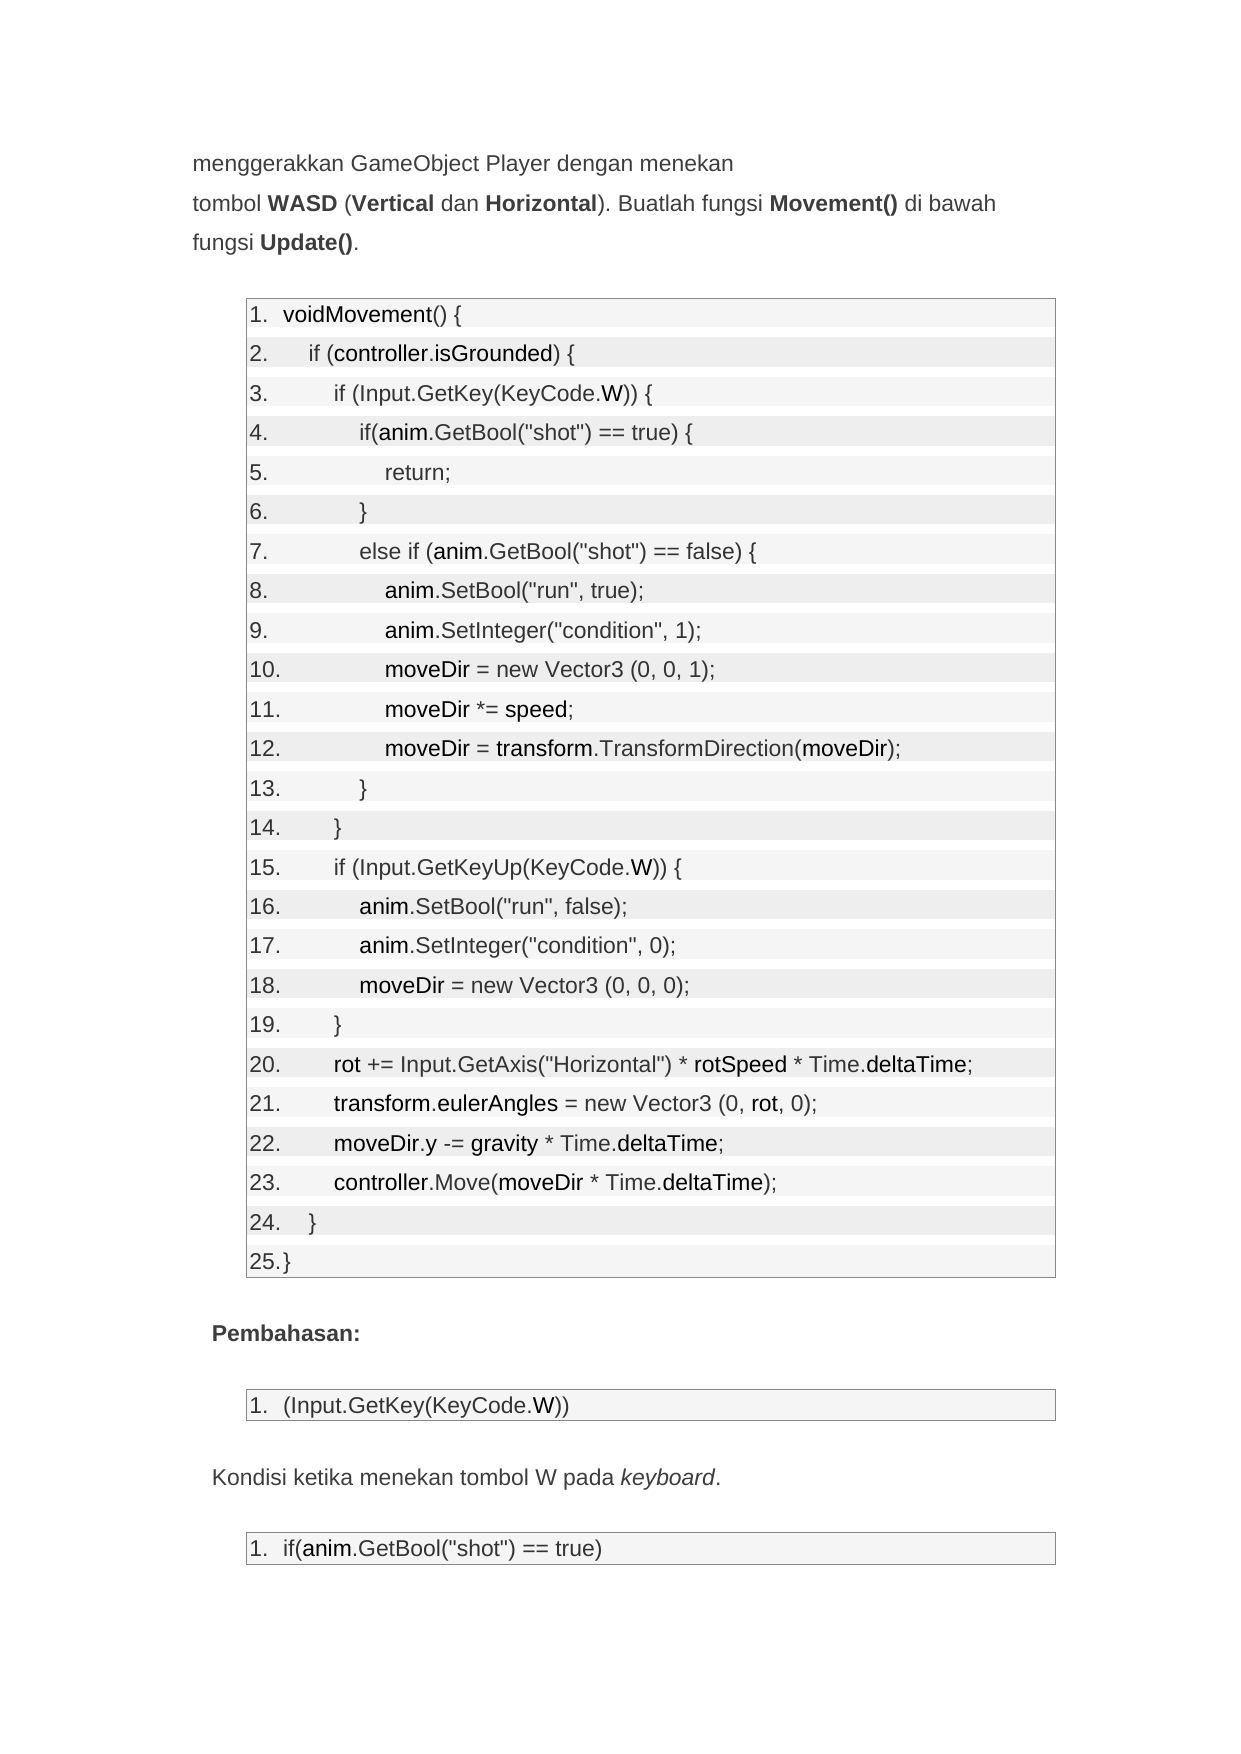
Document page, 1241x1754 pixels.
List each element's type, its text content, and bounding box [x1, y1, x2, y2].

list if (controller.isGrounded) { [247, 337, 1055, 367]
list anim.SetInteger("condition", 1); [247, 613, 1055, 643]
list moveDir = new Vector3 (0, 0, 0); [247, 969, 1055, 998]
list moveDir = transform.TransformDirection(moveDir); [247, 732, 1055, 761]
list if(anim.GetBool("shot") == true) { [247, 416, 1055, 446]
list if (Input.GetKeyUp(KeyCode.W)) { [247, 850, 1055, 880]
list if(anim.GetBool("shot") == true) [247, 1533, 1055, 1564]
list } [247, 1245, 1055, 1277]
list moveDir.y -= gravity * Time.deltaTime; [247, 1127, 1055, 1156]
list anim.SetBool("run", true); [247, 574, 1055, 603]
text Pembahasan: [212, 1320, 1053, 1346]
list anim.SetBool("run", false); [247, 890, 1055, 919]
list if (Input.GetKey(KeyCode.W)) { [247, 377, 1055, 406]
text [192, 150, 1053, 255]
list else if (anim.GetBool("shot") == false) { [247, 534, 1055, 564]
list moveDir *= speed; [247, 692, 1055, 722]
list moveDir = new Vector3 (0, 0, 1); [247, 653, 1055, 682]
list voidMovement() { [247, 299, 1055, 327]
list } [247, 811, 1055, 840]
list (Input.GetKey(KeyCode.W)) [247, 1390, 1055, 1420]
list return; [247, 456, 1055, 485]
list transform.eulerAngles = new Vector3 (0, rot, 0); [247, 1087, 1055, 1117]
list controller.Move(moveDir * Time.deltaTime); [247, 1166, 1055, 1196]
list } [247, 1008, 1055, 1038]
list anim.SetInteger("condition", 0); [247, 929, 1055, 959]
list } [247, 495, 1055, 524]
text Kondisi ketika menekan tombol W pada keyboard. [212, 1463, 1053, 1490]
list } [247, 771, 1055, 801]
list rot += Input.GetAxis("Horizontal") * rotSpeed * Time.deltaTime; [247, 1048, 1055, 1077]
list } [247, 1206, 1055, 1235]
